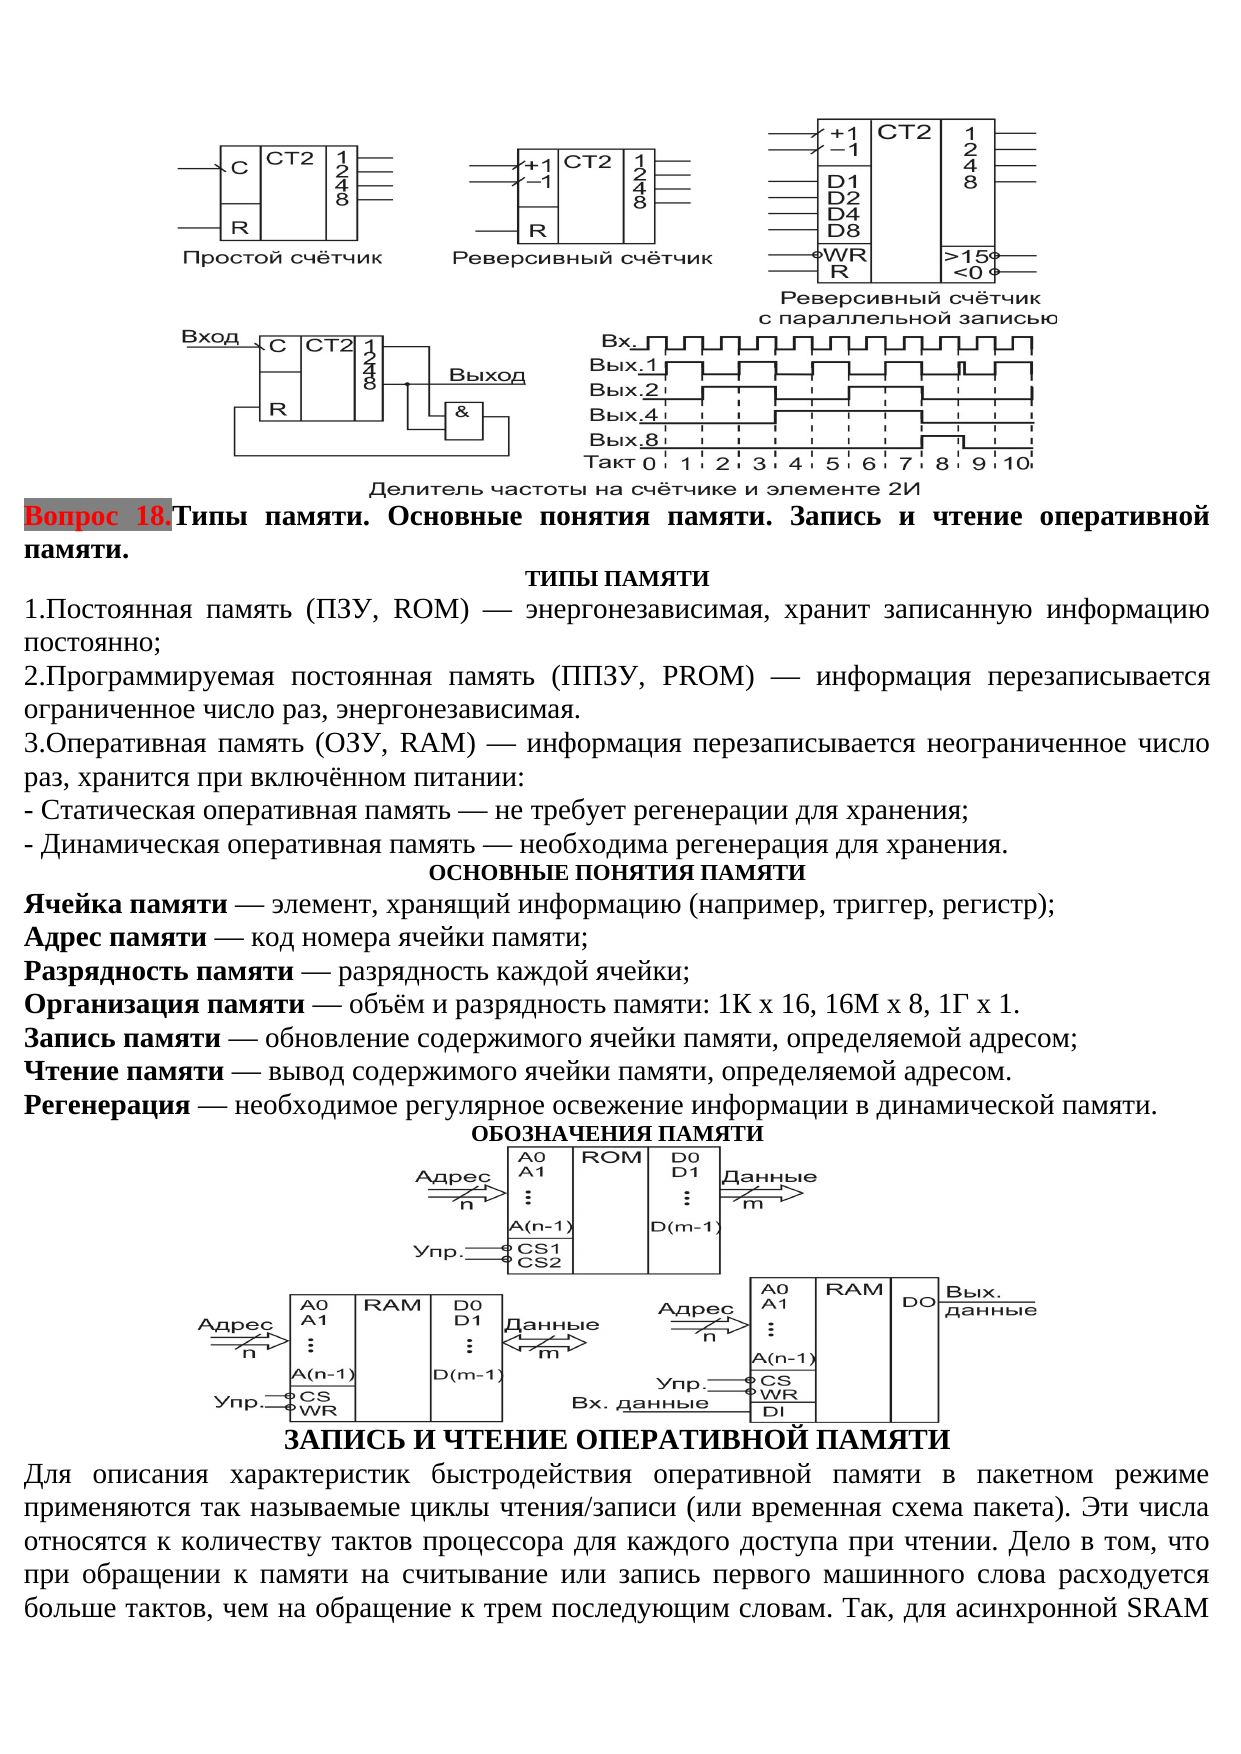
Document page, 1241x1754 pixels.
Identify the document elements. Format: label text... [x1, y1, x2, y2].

text ЗАПИСЬ И ЧТЕНИЕ ОПЕРАТИВНОЙ ПАМЯТИ [24, 1422, 1211, 1456]
text 3.Оперативная память (ОЗУ, RAM) — информация перезаписывается неограниченное число раз, хранится при включённом питании: [24, 725, 1211, 792]
text ОСНОВНЫЕ ПОНЯТИЯ ПАМЯТИ [24, 859, 1211, 886]
list - Статическая оперативная память — не требует регенерации для хранения; [24, 792, 1211, 826]
picture [177, 118, 1058, 498]
text 2.Программируемая постоянная память (ППЗУ, PROM) — информация перезаписывается ограниченное число раз, энергонезависимая. [24, 658, 1211, 725]
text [24, 1456, 1211, 1624]
text Организация памяти — объём и разрядность памяти: 1К х 16, 16М х 8, 1Г х 1. [24, 986, 1211, 1020]
text Чтение памяти — вывод содержимого ячейки памяти, определяемой адресом. [24, 1053, 1211, 1087]
text Регенерация — необходимое регулярное освежение информации в динамической памяти. [24, 1087, 1211, 1121]
list - Динамическая оперативная память — необходима регенерация для хранения. [24, 826, 1211, 859]
text Ячейка памяти — элемент, хранящий информацию (например, триггер, регистр); [24, 886, 1211, 919]
text Разрядность памяти — разрядность каждой ячейки; [24, 953, 1211, 986]
text Запись памяти — обновление содержимого ячейки памяти, определяемой адресом; [24, 1020, 1211, 1053]
text Вопрос 18.Типы памяти. Основные понятия памяти. Запись и чтение оперативной памяти. [24, 498, 1211, 565]
text ОБОЗНАЧЕНИЯ ПАМЯТИ [24, 1121, 1211, 1147]
text 1.Постоянная память (ПЗУ, ROM) — энергонезависимая, хранит записанную информацию постоянно; [24, 591, 1211, 658]
text Адрес памяти — код номера ячейки памяти; [24, 919, 1211, 953]
text ТИПЫ ПАМЯТИ [24, 565, 1211, 591]
picture [197, 1146, 1037, 1423]
